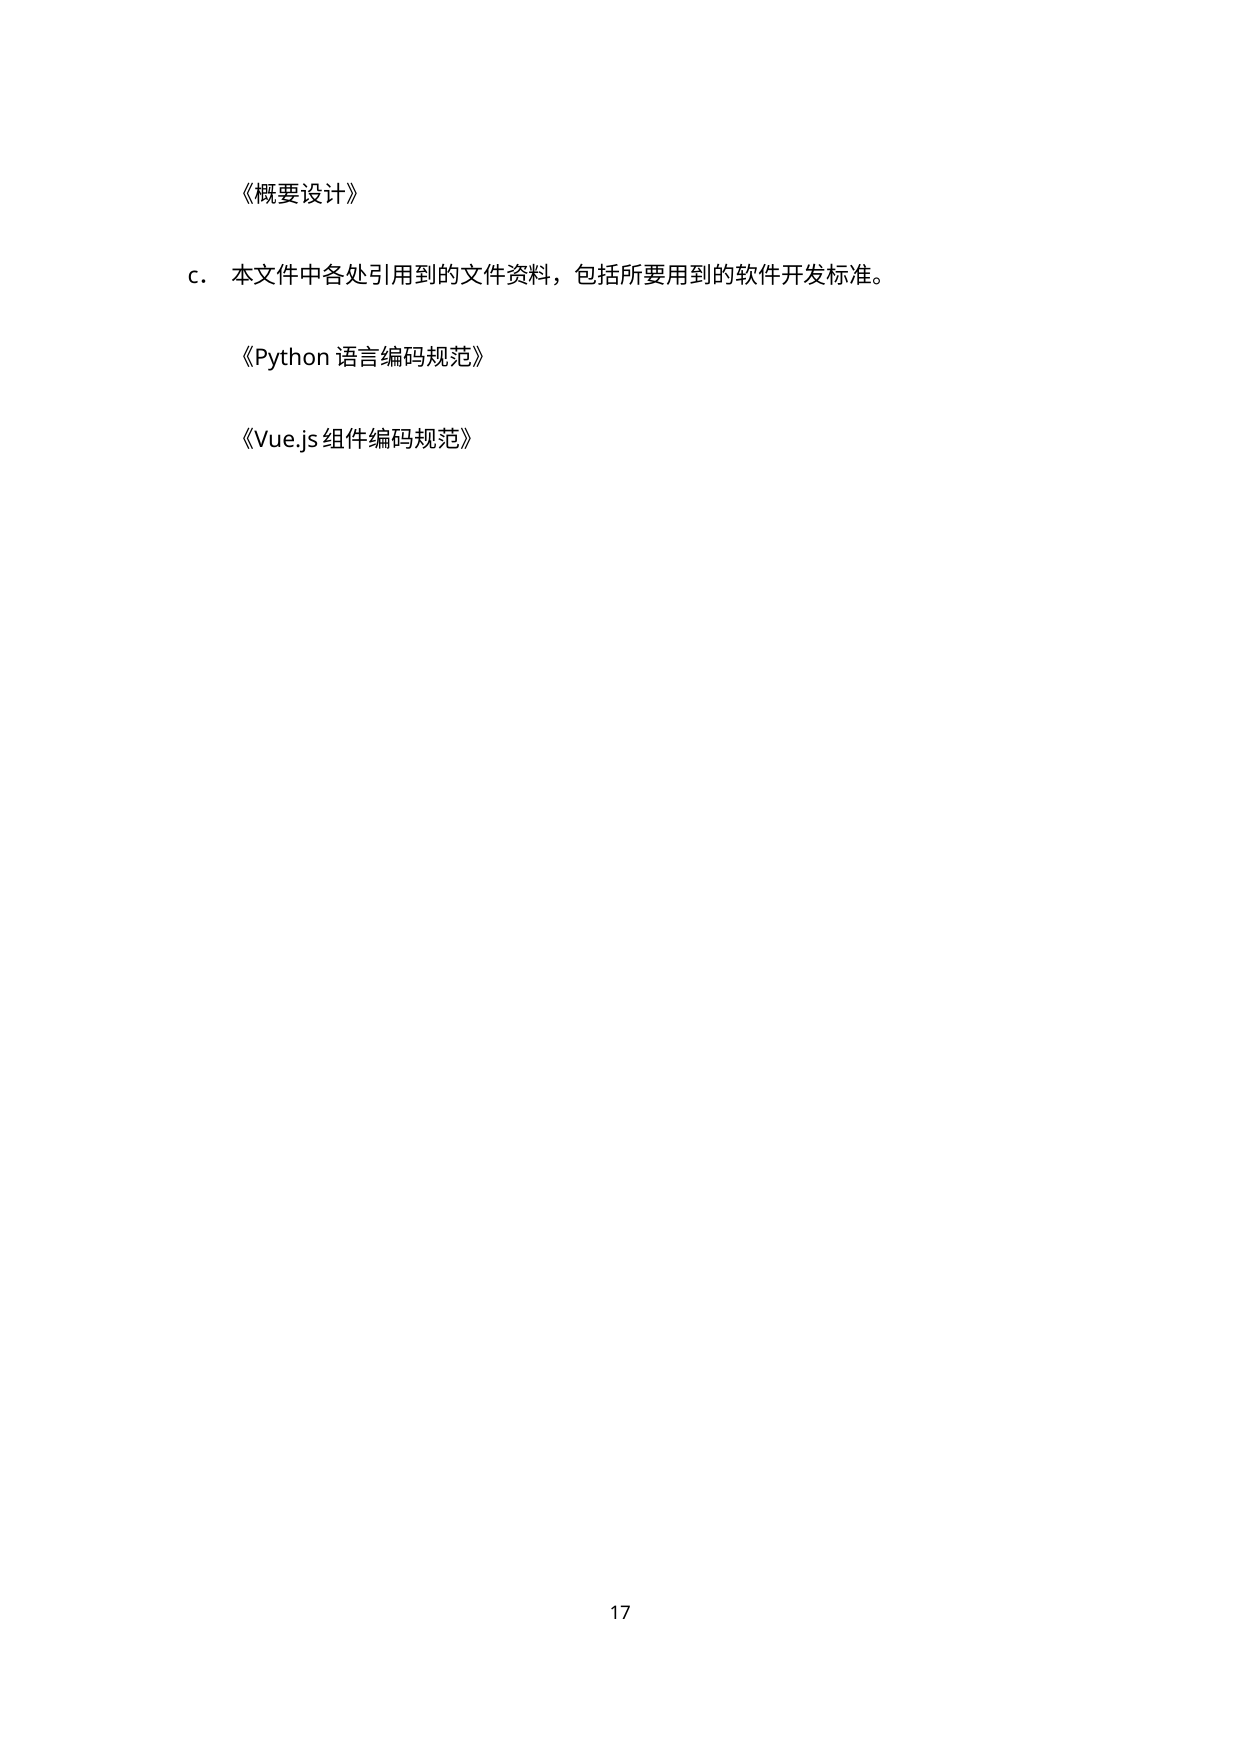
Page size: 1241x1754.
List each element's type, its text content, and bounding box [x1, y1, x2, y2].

text 《Python语言编码规范》 [187, 323, 1053, 388]
text c． 本文件中各处引用到的文件资料，包括所要用到的软件开发标准。 [187, 241, 1053, 306]
text 《Vue.js组件编码规范》 [187, 405, 1053, 470]
text 《概要设计》 [187, 160, 1053, 225]
